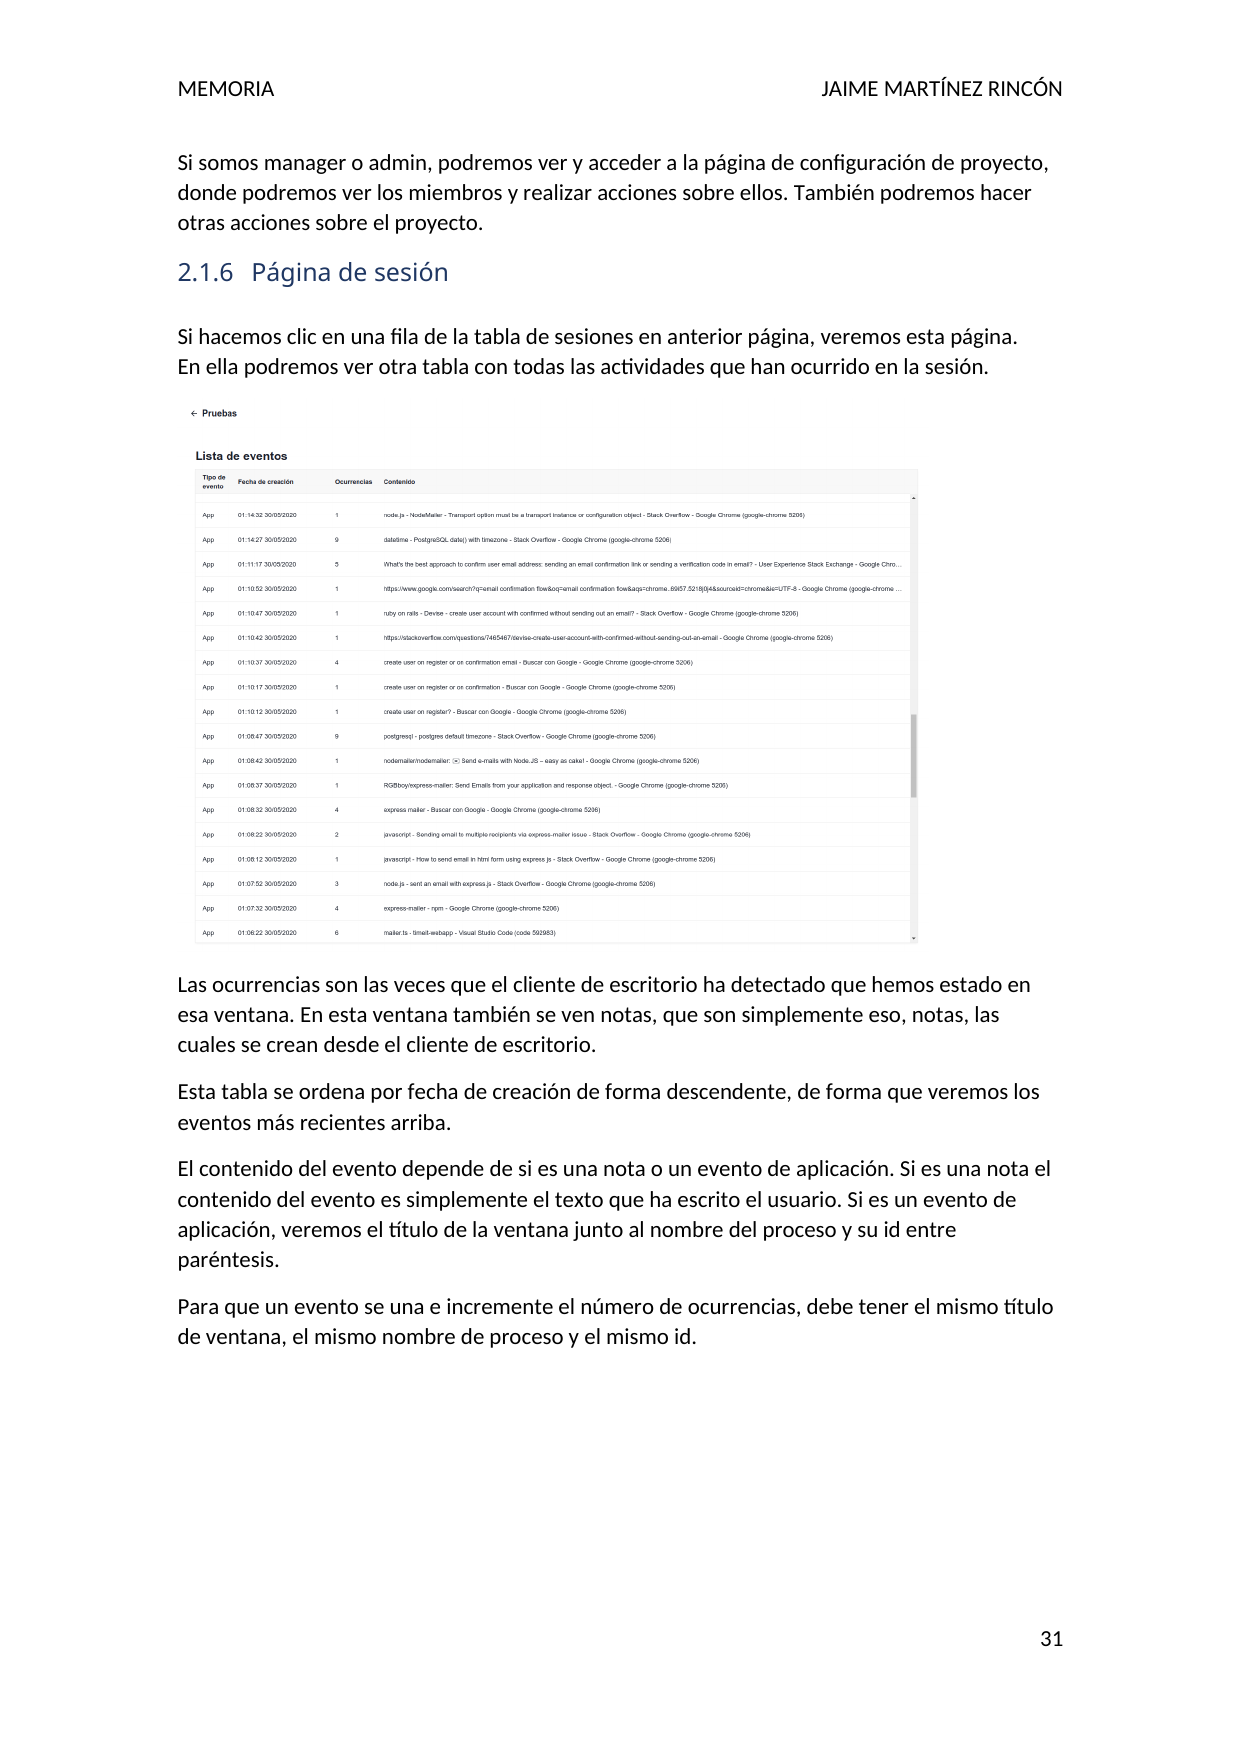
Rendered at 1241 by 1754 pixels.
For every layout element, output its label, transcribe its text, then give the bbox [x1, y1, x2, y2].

text El contenido del evento depende de si es una nota o un evento de aplicación. Si es una nota el contenido del evento es simplemente el texto que ha escrito el usuario. Si es un evento de aplicación, veremos el título de la ventana junto al nombre del proceso y su id entre paréntesis. [177, 1154, 1063, 1273]
list Si hacemos clic en una fila de la tabla de sesiones en anterior página, veremos esta página. [177, 322, 1063, 350]
text Para que un evento se una e incremente el número de ocurrencias, debe tener el mismo título de ventana, el mismo nombre de proceso y el mismo id. [177, 1292, 1063, 1350]
list En ella podremos ver otra tabla con todas las actividades que han ocurrido en la sesión. [177, 352, 1063, 380]
text Esta tabla se ordena por fecha de creación de forma descendente, de forma que veremos los eventos más recientes arriba. [177, 1077, 1063, 1136]
text Si somos manager o admin, podremos ver y acceder a la página de configuración de proyecto, donde podremos ver los miembros y realizar acciones sobre ellos. También podremos hacer otras acciones sobre el proyecto. [177, 148, 1063, 236]
text Las ocurrencias son las veces que el cliente de escritorio ha detectado que hemos estado en esa ventana. En esta ventana también se ven notas, que son simplemente eso, notas, las cuales se crean desde el cliente de escritorio. [177, 970, 1063, 1058]
picture [177, 398, 930, 952]
subtitle Página de sesión [177, 255, 1063, 289]
